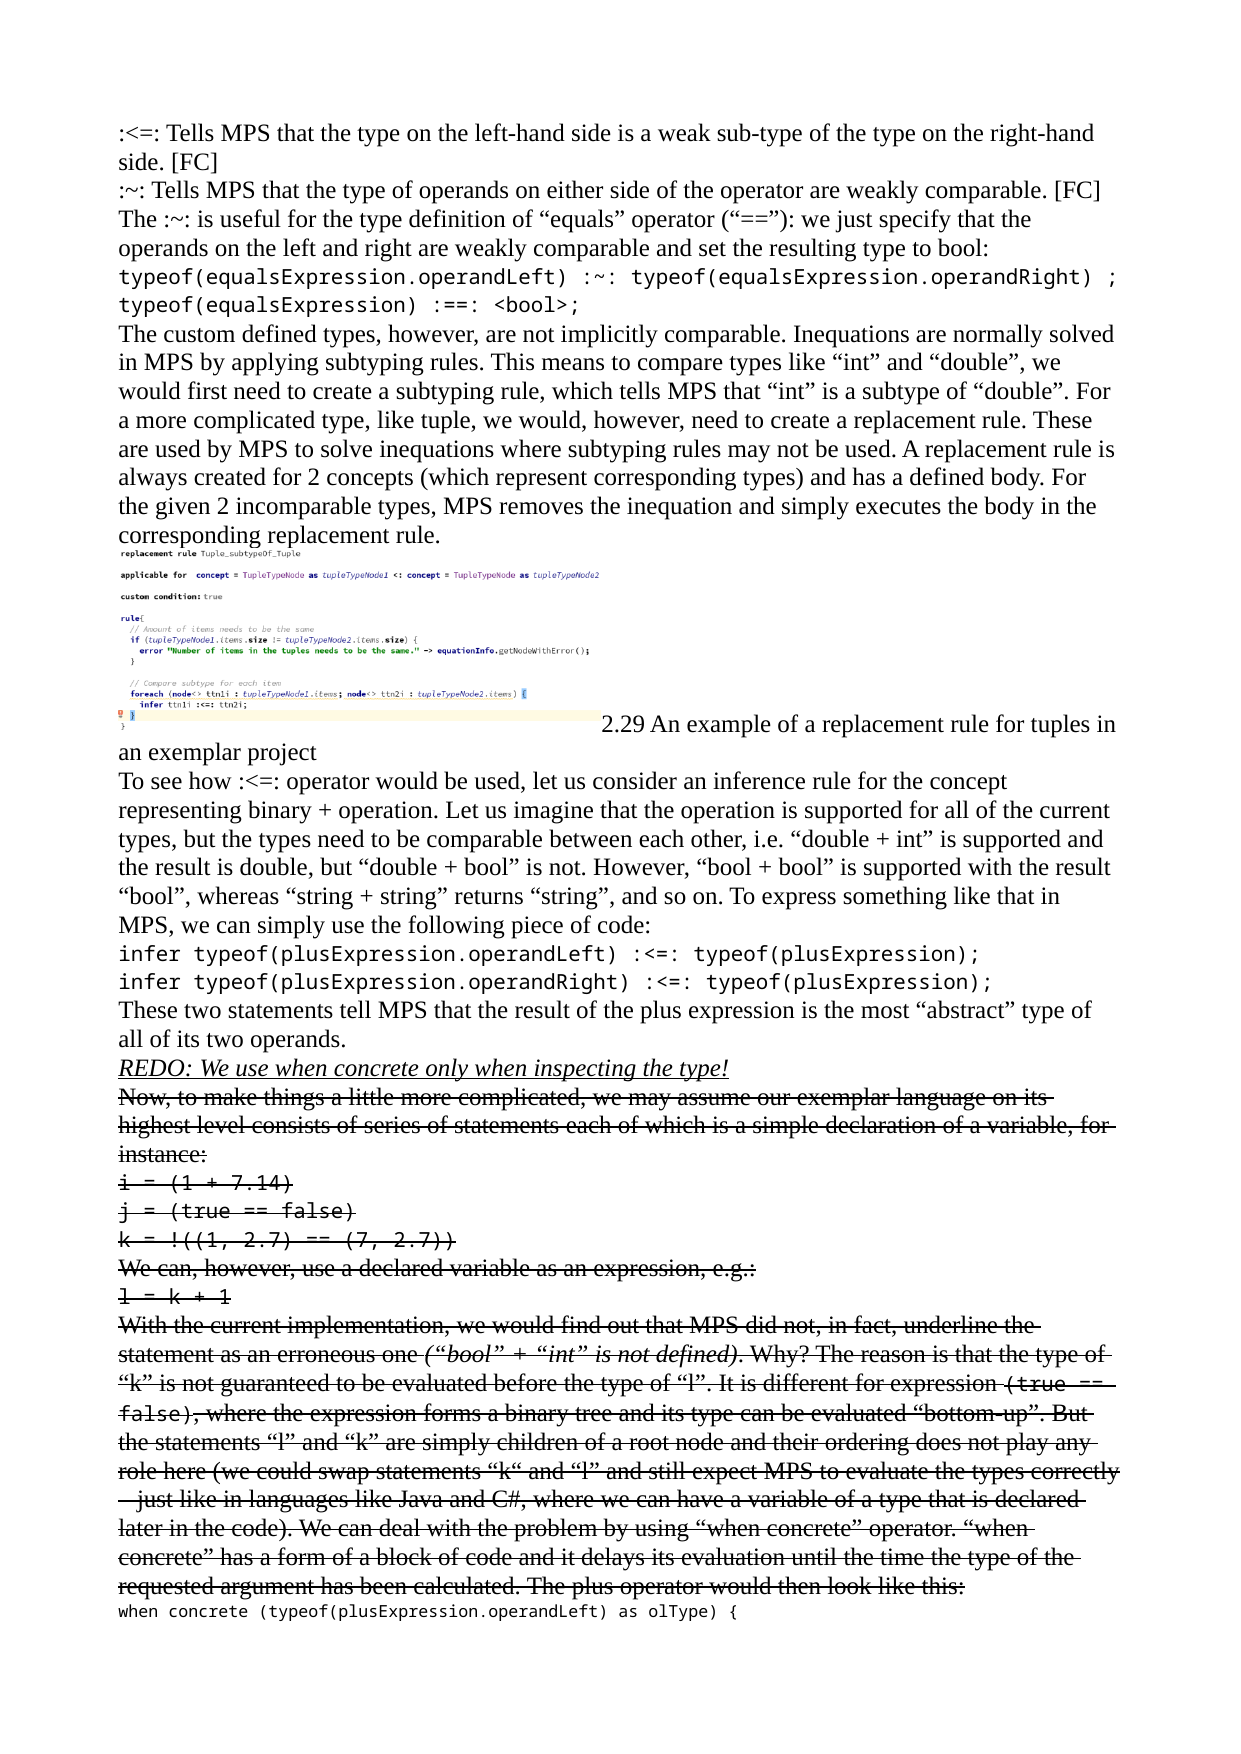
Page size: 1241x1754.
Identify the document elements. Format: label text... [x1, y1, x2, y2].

text :~: Tells MPS that the type of operands on either side of the operator are weakly comparable. [FC] [118, 176, 1122, 204]
text To see how :<=: operator would be used, let us consider an inference rule for the concept representing binary + operation. Let us imagine that the operation is supported for all of the current types, but the types need to be comparable between each other, i.e. “double + int” is supported and the result is double, but “double + bool” is not. However, “bool + bool” is supported with the result “bool”, whereas “string + string” returns “string”, and so on. To express something like that in MPS, we can simply use the following piece of code: [118, 766, 1122, 939]
text infer typeof(plusExpression.operandRight) :<=: typeof(plusExpression); [118, 967, 1122, 996]
text The :~: is useful for the type definition of “equals” operator (“==”): we just specify that the operands on the left and right are weakly comparable and set the resulting type to bool: [118, 204, 1122, 262]
text i = (1 + 7.14) [118, 1168, 1122, 1197]
text j = (true == false) [118, 1197, 1122, 1225]
text l = k + 1 [118, 1282, 1122, 1311]
text infer typeof(plusExpression.operandLeft) :<=: typeof(plusExpression); [118, 939, 1122, 967]
text These two statements tell MPS that the result of the plus expression is the most “abstract” type of all of its two operands. [118, 996, 1122, 1053]
text With the current implementation, we would find out that MPS did not, in fact, underline the statement as an erroneous one (“bool” + “int” is not defined). Why? The reason is that the type of “k” is not guaranteed to be evaluated before the type of “l”. It is different for expression (true == false), where the expression forms a binary tree and its type can be evaluated “bottom-up”. But the statements “l” and “k” are simply children of a root node and their ordering does not play any role here (we could swap statements “k“ and “l” and still expect MPS to evaluate the types correctly – just like in languages like Java and C#, where we can have a variable of a type that is declared later in the code). We can deal with the problem by using “when concrete” operator. “when concrete” has a form of a block of code and it delays its evaluation until the time the type of the requested argument has been calculated. The plus operator would then look like this: [118, 1311, 1122, 1599]
text when concrete (typeof(plusExpression.operandLeft) as olType) { [118, 1599, 1122, 1622]
text :<=: Tells MPS that the type on the left-hand side is a weak sub-type of the type on the right-hand side. [FC] [118, 118, 1122, 176]
text k = !((1, 2.7) == (7, 2.7)) [118, 1225, 1122, 1253]
picture [118, 548, 602, 732]
text typeof(equalsExpression) :==: <bool>; [118, 290, 1122, 319]
text We can, however, use a declared variable as an expression, e.g.: [118, 1253, 1122, 1282]
text REDO: We use when concrete only when inspecting the type! [118, 1053, 1122, 1082]
text Now, to make things a little more complicated, we may assume our exemplar language on its highest level consists of series of statements each of which is a simple declaration of a variable, for instance: [118, 1082, 1122, 1168]
text typeof(equalsExpression.operandLeft) :~: typeof(equalsExpression.operandRight) ; [118, 262, 1122, 290]
text The custom defined types, however, are not implicitly comparable. Inequations are normally solved in MPS by applying subtyping rules. This means to compare types like “int” and “double”, we would first need to create a subtyping rule, which tells MPS that “int” is a subtype of “double”. For a more complicated type, like tuple, we would, however, need to create a replacement rule. These are used by MPS to solve inequations where subtyping rules may not be used. A replacement rule is always created for 2 concepts (which represent corresponding types) and has a defined body. For the given 2 incomparable types, MPS removes the inequation and simply executes the body in the corresponding replacement rule. [118, 319, 1122, 549]
